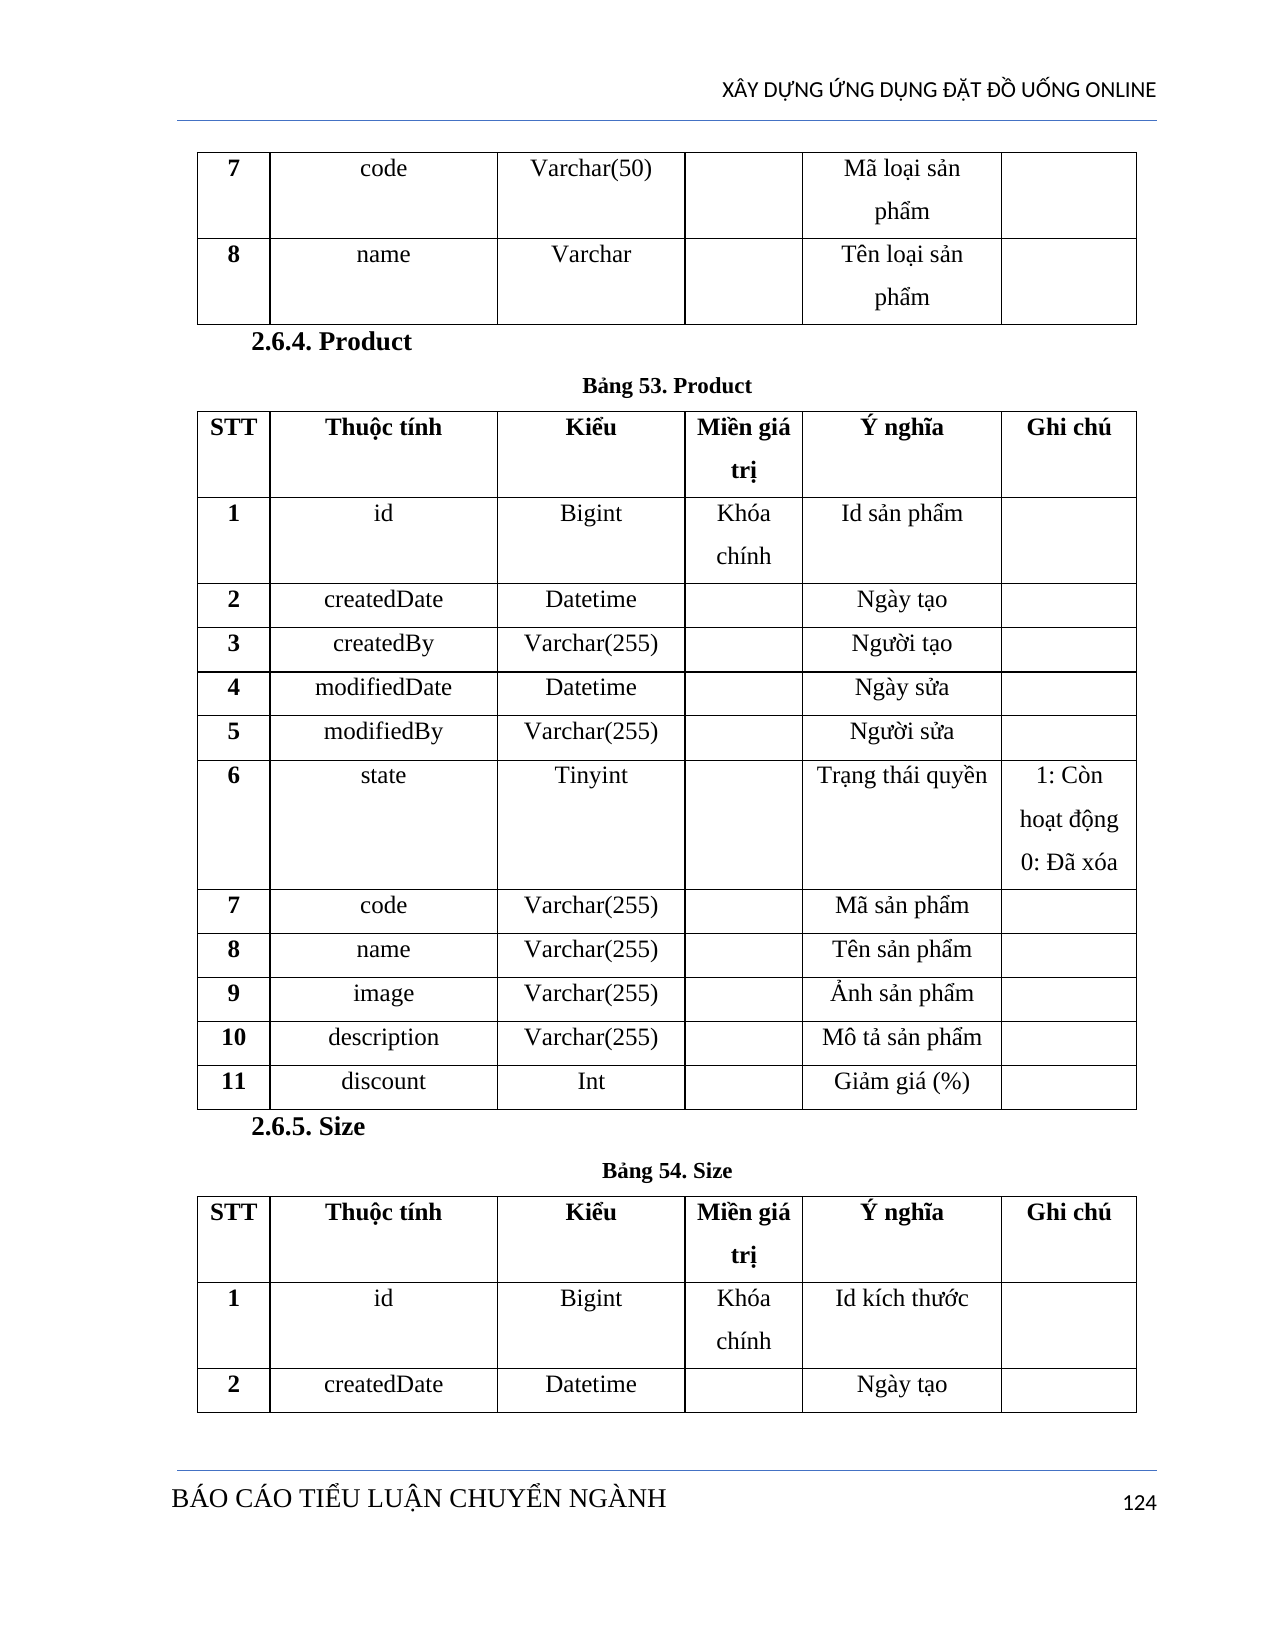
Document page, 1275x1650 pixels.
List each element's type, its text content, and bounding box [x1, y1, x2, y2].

table_cell 9 [198, 978, 269, 1021]
table_cell Varchar(50) [498, 153, 684, 238]
table_cell [1002, 934, 1136, 977]
table_cell 1: Còn hoạt động 0: Đã xóa [1002, 761, 1136, 889]
text Bảng 53. Product [177, 372, 1157, 398]
table_header Ghi chú [1002, 412, 1136, 497]
table_cell 7 [198, 890, 269, 933]
table_cell Int [498, 1066, 684, 1109]
table_cell 2 [198, 1369, 269, 1412]
table_header Thuộc tính [271, 412, 497, 497]
table_cell [686, 890, 802, 933]
table_cell [1002, 1066, 1136, 1109]
table_header Kiểu [498, 412, 684, 497]
table_header Ghi chú [1002, 1197, 1136, 1282]
table_cell modifiedDate [271, 673, 497, 715]
table_cell [1002, 498, 1136, 583]
table_cell 10 [198, 1022, 269, 1065]
table_cell Varchar(255) [498, 934, 684, 977]
table_cell Tên loại sản phẩm [803, 239, 1001, 324]
table_cell name [271, 239, 497, 324]
table_cell image [271, 978, 497, 1021]
table_cell Id sản phẩm [803, 498, 1001, 583]
subtitle 2.6.4. Product [251, 325, 1157, 356]
table_cell Id kích thước [803, 1283, 1001, 1368]
table_cell [686, 673, 802, 715]
table_cell [686, 153, 802, 238]
table_cell [686, 1066, 802, 1109]
table_cell [686, 628, 802, 671]
table_cell [1002, 716, 1136, 759]
table_cell [1002, 673, 1136, 715]
table_cell [686, 1022, 802, 1065]
table_cell Ngày tạo [803, 584, 1001, 627]
table_header Miền giá trị [686, 1197, 802, 1282]
table_header Ý nghĩa [803, 1197, 1001, 1282]
table_cell Mã loại sản phẩm [803, 153, 1001, 238]
table_cell Datetime [498, 673, 684, 715]
table_cell createdDate [271, 584, 497, 627]
table_cell [1002, 890, 1136, 933]
table_cell 1 [198, 498, 269, 583]
table_cell modifiedBy [271, 716, 497, 759]
table_cell Varchar(255) [498, 628, 684, 671]
table_cell Mô tả sản phẩm [803, 1022, 1001, 1065]
table_cell 8 [198, 239, 269, 324]
table_cell 11 [198, 1066, 269, 1109]
table_cell [1002, 1283, 1136, 1368]
table_cell Khóa chính [686, 498, 802, 583]
table_cell [1002, 978, 1136, 1021]
table_cell id [271, 498, 497, 583]
table_cell Varchar(255) [498, 1022, 684, 1065]
table_header Kiểu [498, 1197, 684, 1282]
table_cell 5 [198, 716, 269, 759]
table_cell discount [271, 1066, 497, 1109]
table_header STT [198, 412, 269, 497]
table_cell Bigint [498, 498, 684, 583]
table_cell Ngày sửa [803, 673, 1001, 715]
table_cell Giảm giá (%) [803, 1066, 1001, 1109]
table_cell [686, 761, 802, 889]
table_cell state [271, 761, 497, 889]
table_cell createdBy [271, 628, 497, 671]
table_cell 4 [198, 673, 269, 715]
table_cell Datetime [498, 584, 684, 627]
table_cell [686, 934, 802, 977]
table_cell 7 [198, 153, 269, 238]
table_cell Varchar(255) [498, 890, 684, 933]
table_cell 8 [198, 934, 269, 977]
table_cell Varchar(255) [498, 978, 684, 1021]
table_cell code [271, 153, 497, 238]
table_header Miền giá trị [686, 412, 802, 497]
table_cell 2 [198, 584, 269, 627]
table_cell Bigint [498, 1283, 684, 1368]
text Bảng 54. Size [177, 1157, 1157, 1183]
table_cell 6 [198, 761, 269, 889]
table_cell [1002, 153, 1136, 238]
table_cell 1 [198, 1283, 269, 1368]
table_cell [1002, 239, 1136, 324]
table_cell createdDate [271, 1369, 497, 1412]
subtitle 2.6.5. Size [251, 1110, 1157, 1141]
table_cell Datetime [498, 1369, 684, 1412]
table_cell code [271, 890, 497, 933]
table_cell [686, 584, 802, 627]
table_cell [686, 978, 802, 1021]
table_cell Khóa chính [686, 1283, 802, 1368]
table_cell Ngày tạo [803, 1369, 1001, 1412]
table_cell description [271, 1022, 497, 1065]
table_cell [1002, 1022, 1136, 1065]
table_cell [1002, 584, 1136, 627]
table_cell [1002, 1369, 1136, 1412]
table_cell [686, 239, 802, 324]
table_cell id [271, 1283, 497, 1368]
table_cell [1002, 628, 1136, 671]
table_cell Ảnh sản phẩm [803, 978, 1001, 1021]
table_cell Mã sản phẩm [803, 890, 1001, 933]
table_cell Tên sản phẩm [803, 934, 1001, 977]
table_header Ý nghĩa [803, 412, 1001, 497]
table_cell Tinyint [498, 761, 684, 889]
table_cell [686, 716, 802, 759]
table_cell name [271, 934, 497, 977]
table_cell [686, 1369, 802, 1412]
table_header STT [198, 1197, 269, 1282]
table_cell Varchar(255) [498, 716, 684, 759]
table_cell Người tạo [803, 628, 1001, 671]
table_cell 3 [198, 628, 269, 671]
table_header Thuộc tính [271, 1197, 497, 1282]
table_cell Người sửa [803, 716, 1001, 759]
table_cell Varchar [498, 239, 684, 324]
table_cell Trạng thái quyền [803, 761, 1001, 889]
